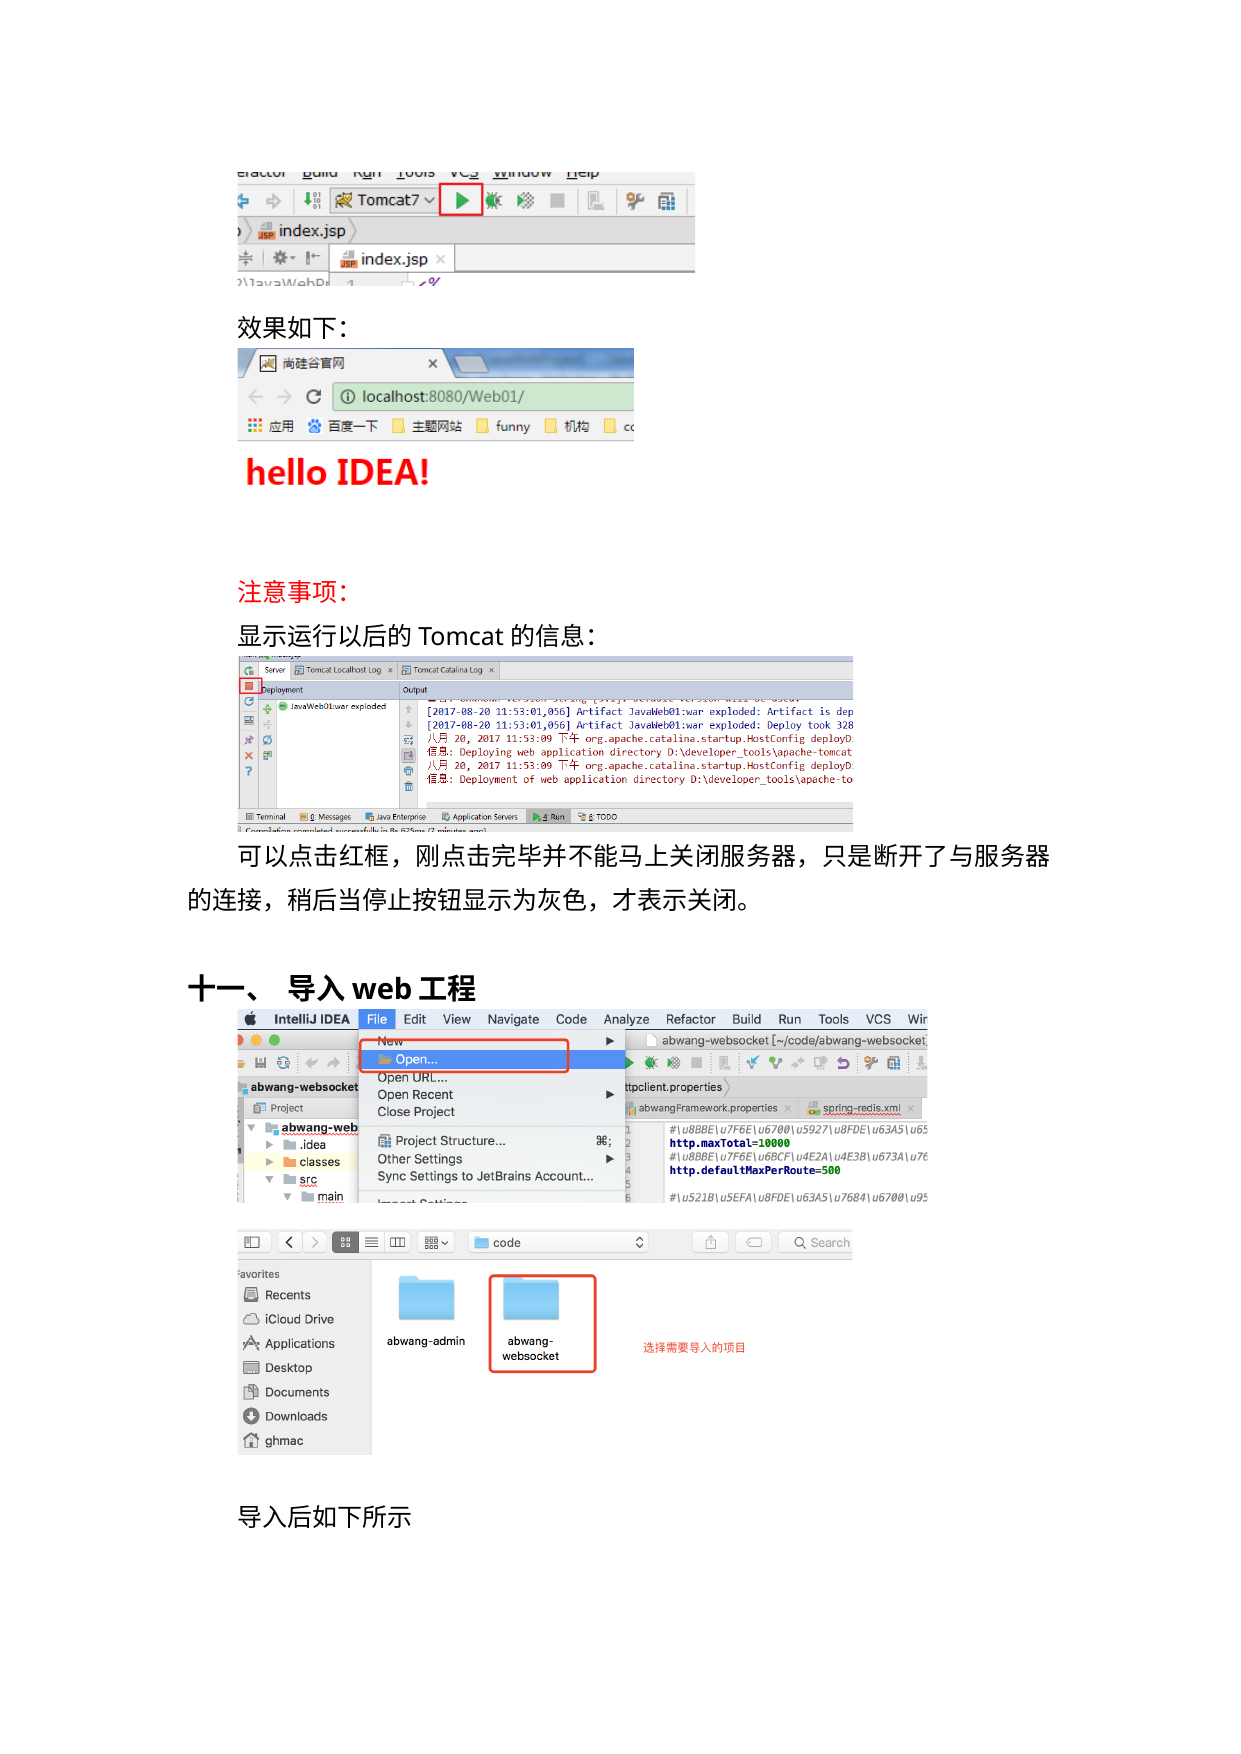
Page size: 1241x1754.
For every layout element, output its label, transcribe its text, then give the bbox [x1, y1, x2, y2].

picture [237, 348, 634, 547]
list 效果如下： [187, 304, 1053, 348]
list 注意事项： [187, 568, 1053, 613]
picture [237, 1009, 928, 1203]
list 导入web工程 [187, 965, 1053, 1009]
picture [237, 1229, 853, 1455]
list 显示运行以后的 Tomcat 的信息： [187, 613, 1053, 657]
picture [237, 656, 854, 832]
picture [237, 172, 696, 286]
list 可以点击红框，刚点击完毕并不能马上关闭服务器，只是断开了与服务器的连接，稍后当停止按钮显示为灰色，才表示关闭。 [187, 833, 1053, 921]
list 导入后如下所示 [187, 1494, 1053, 1538]
